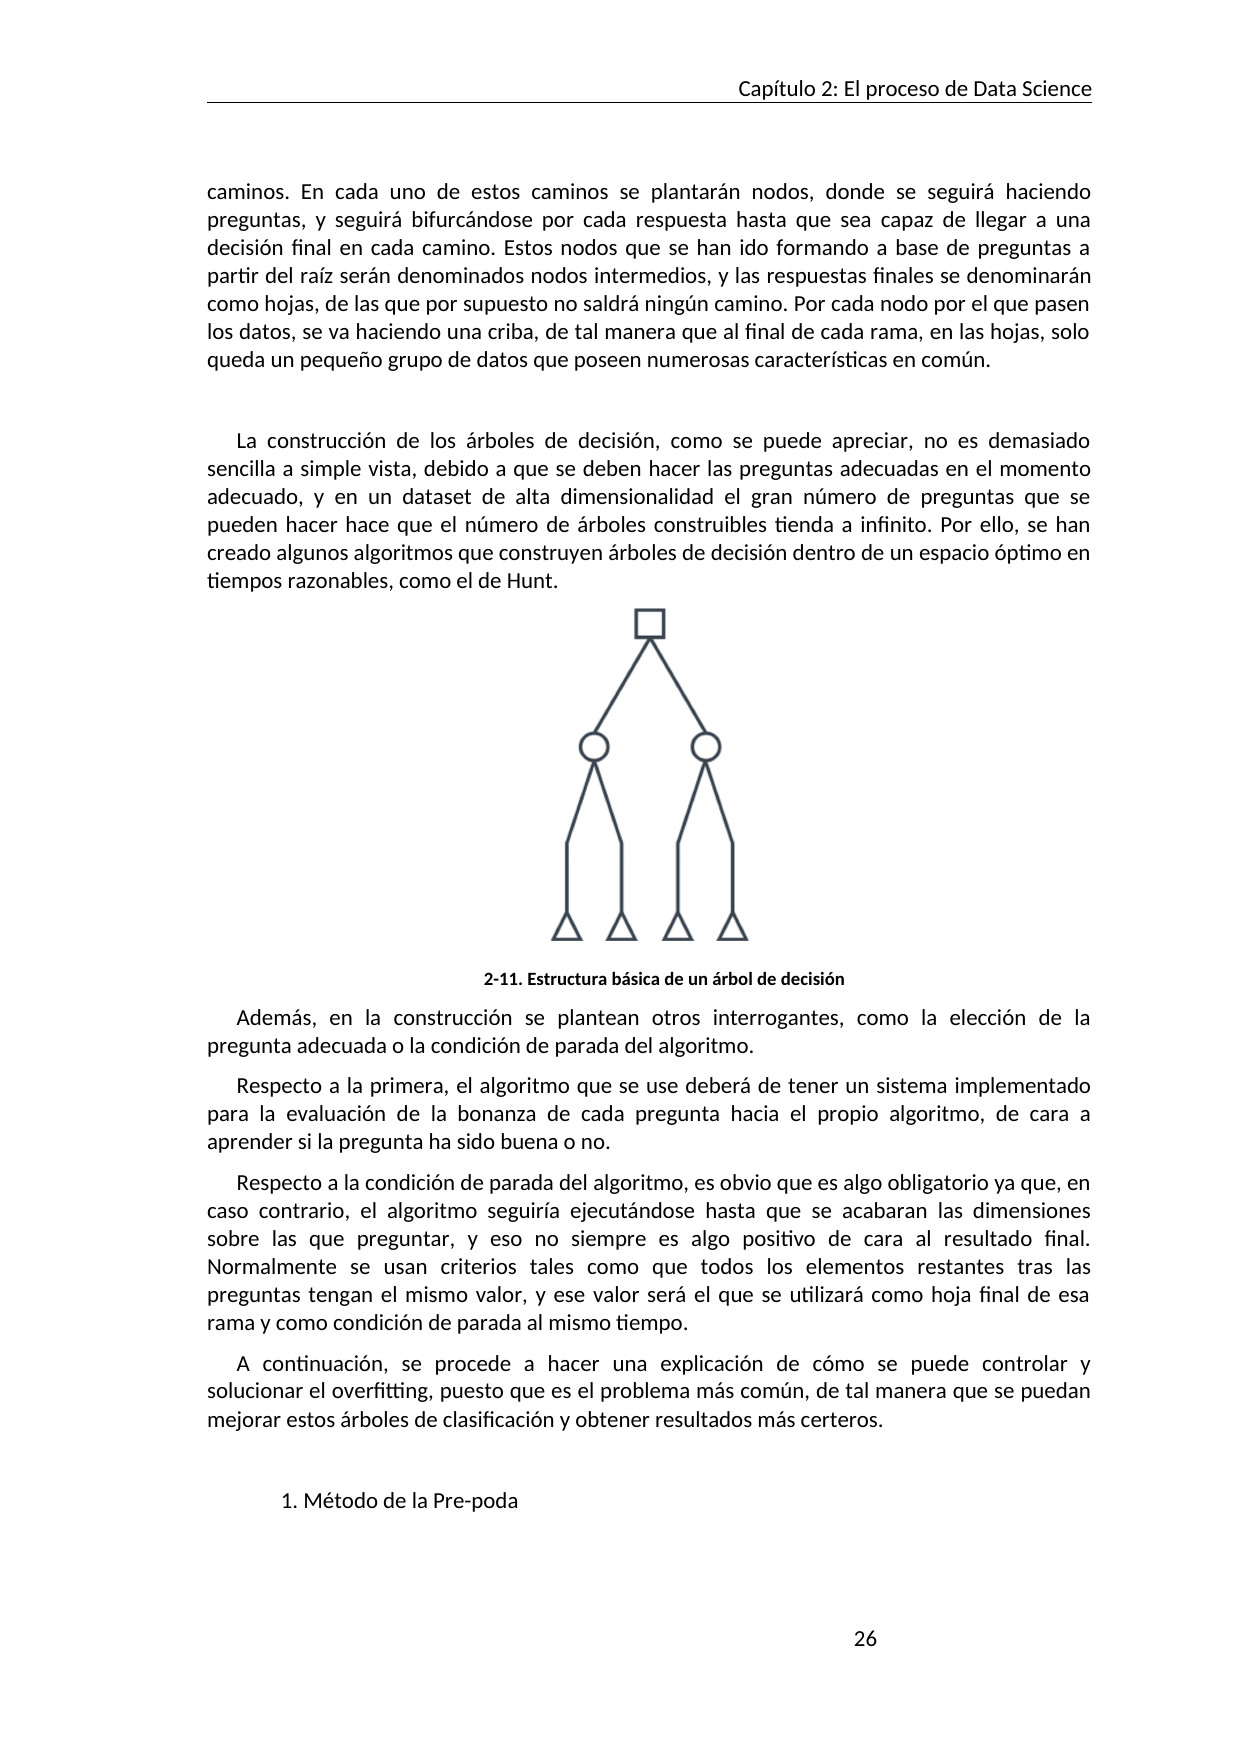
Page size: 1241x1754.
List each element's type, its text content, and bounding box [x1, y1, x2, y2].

text Respecto a la primera, el algoritmo que se use deberá de tener un sistema implementado para la evaluación de la bonanza de cada pregunta hacia el propio algoritmo, de cara a aprender si la pregunta ha sido buena o no. [207, 1071, 1092, 1156]
text 1. Método de la Pre-poda [207, 1486, 1092, 1514]
text A continuación, se procede a hacer una explicación de cómo se puede controlar y solucionar el overfitting, puesto que es el problema más común, de tal manera que se puedan mejorar estos árboles de clasificación y obtener resultados más certeros. [207, 1349, 1092, 1433]
text Respecto a la condición de parada del algoritmo, es obvio que es algo obligatorio ya que, en caso contrario, el algoritmo seguiría ejecutándose hasta que se acabaran las dimensiones sobre las que preguntar, y eso no siempre es algo positivo de cara al resultado final. Normalmente se usan criterios tales como que todos los elementos restantes tras las preguntas tengan el mismo valor, y ese valor será el que se utilizará como hoja final de esa rama y como condición de parada al mismo tiempo. [207, 1168, 1092, 1336]
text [207, 177, 1092, 373]
text La construcción de los árboles de decisión, como se puede apreciar, no es demasiado sencilla a simple vista, debido a que se deben hacer las preguntas adecuadas en el momento adecuado, y en un dataset de alta dimensionalidad el gran número de preguntas que se pueden hacer hace que el número de árboles construibles tienda a infinito. Por ello, se han creado algunos algoritmos que construyen árboles de decisión dentro de un espacio óptimo en tiempos razonables, como el de Hunt. [207, 426, 1092, 594]
picture [551, 609, 748, 940]
text Además, en la construcción se plantean otros interrogantes, como la elección de la pregunta adecuada o la condición de parada del algoritmo. [207, 607, 1092, 1059]
